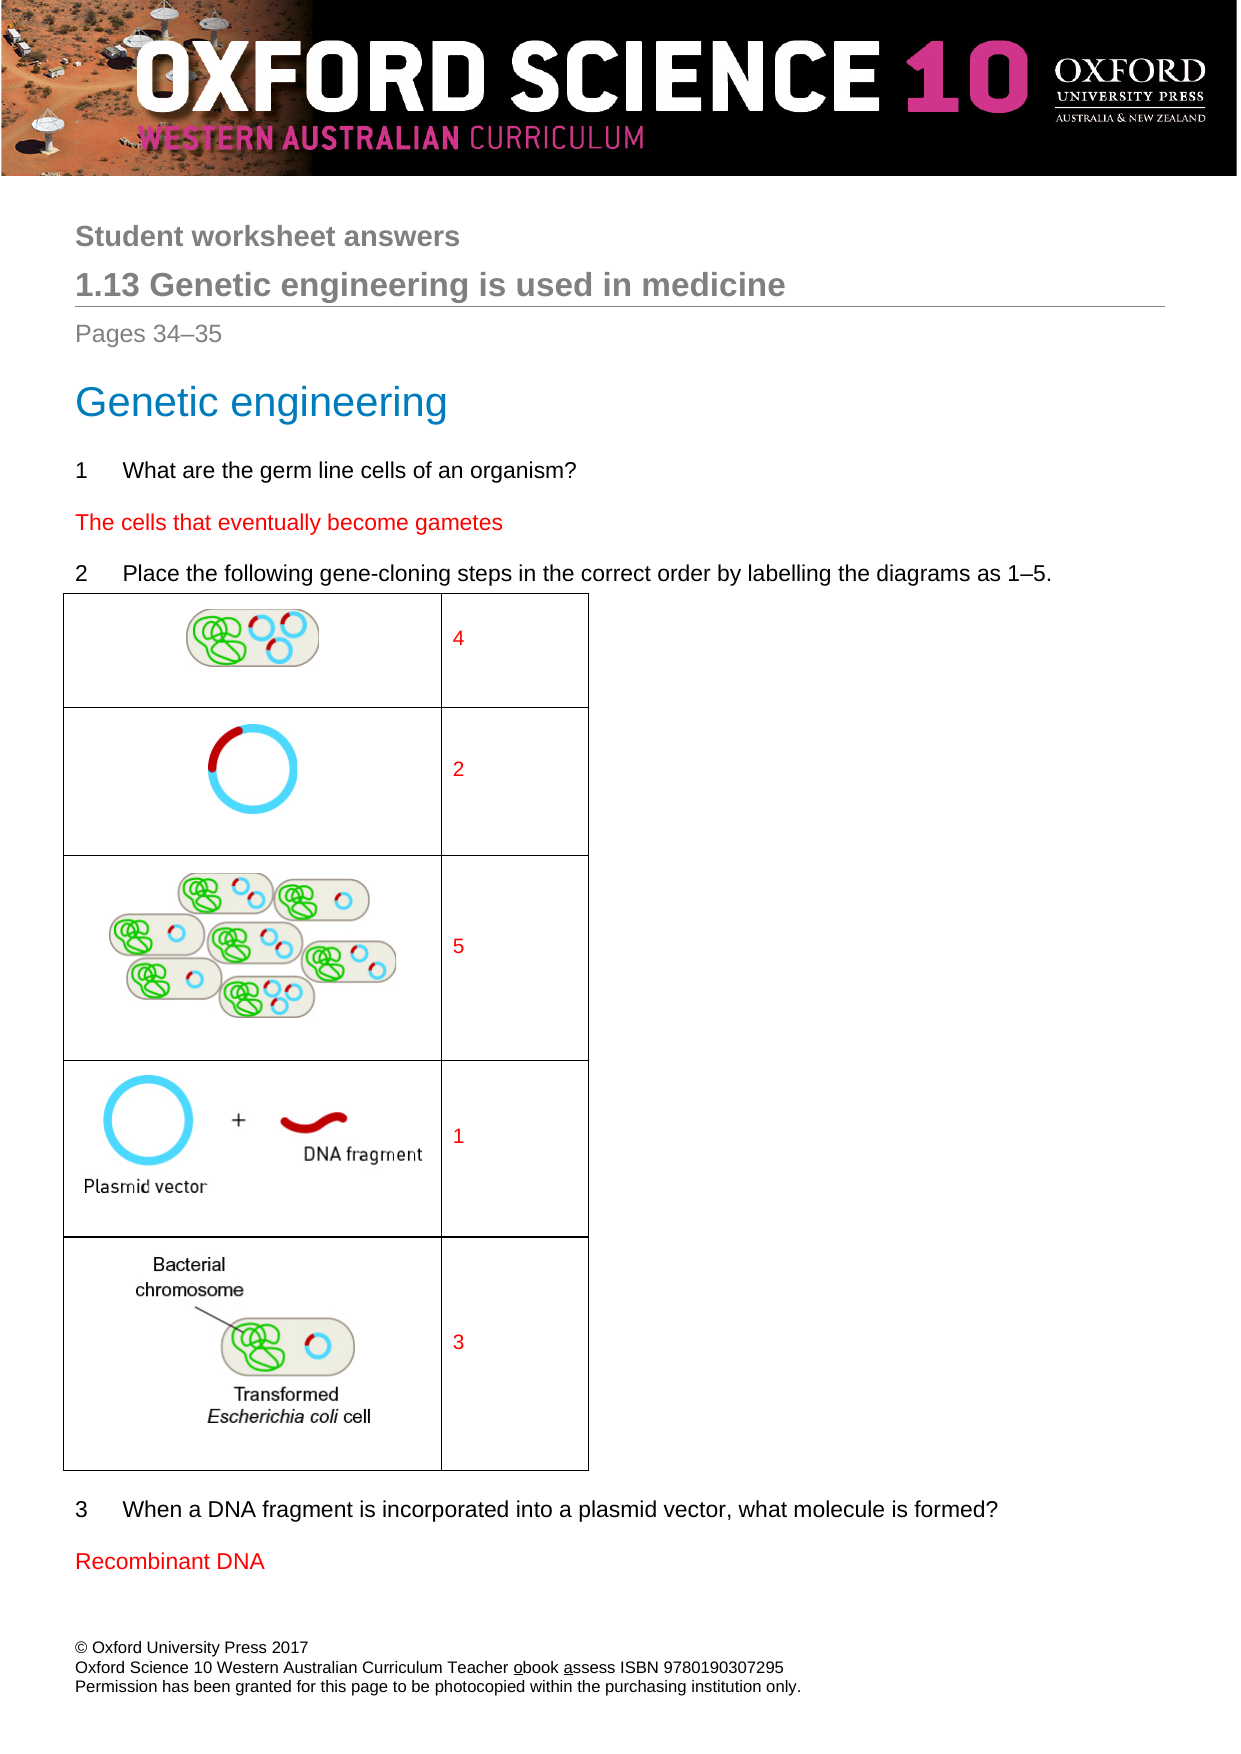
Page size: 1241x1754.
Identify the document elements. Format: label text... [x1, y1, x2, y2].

picture [83, 1075, 423, 1197]
table_cell [64, 708, 441, 855]
picture [0, 0, 1236, 175]
text Pages 34–35 [75, 319, 1165, 348]
table_cell [64, 1061, 441, 1236]
text The cells that eventually become gametes [75, 509, 1165, 535]
table_header [64, 594, 441, 707]
text Recombinant DNA [75, 1548, 1165, 1574]
picture [109, 873, 397, 1018]
picture [135, 1255, 371, 1428]
list 1 What are the germ line cells of an organism? [75, 457, 1165, 484]
text Genetic engineering [75, 377, 1165, 425]
list 3 When a DNA fragment is incorporated into a plasmid vector, what molecule is formed? [75, 1496, 1165, 1523]
text 1.13 Genetic engineering is used in medicine [75, 265, 1165, 306]
list 2 Place the following gene-cloning steps in the correct order by labelling the diagrams as 1–5. [75, 560, 1165, 587]
table_cell 5 [442, 856, 588, 1059]
table_cell [64, 856, 441, 1059]
table_header 4 [442, 594, 588, 707]
table_cell 3 [442, 1238, 588, 1470]
picture [186, 609, 319, 667]
table_cell 1 [442, 1061, 588, 1236]
table_cell [64, 1238, 441, 1470]
text Student worksheet answers [75, 219, 1165, 253]
table_cell 2 [442, 708, 588, 855]
picture [208, 724, 298, 814]
